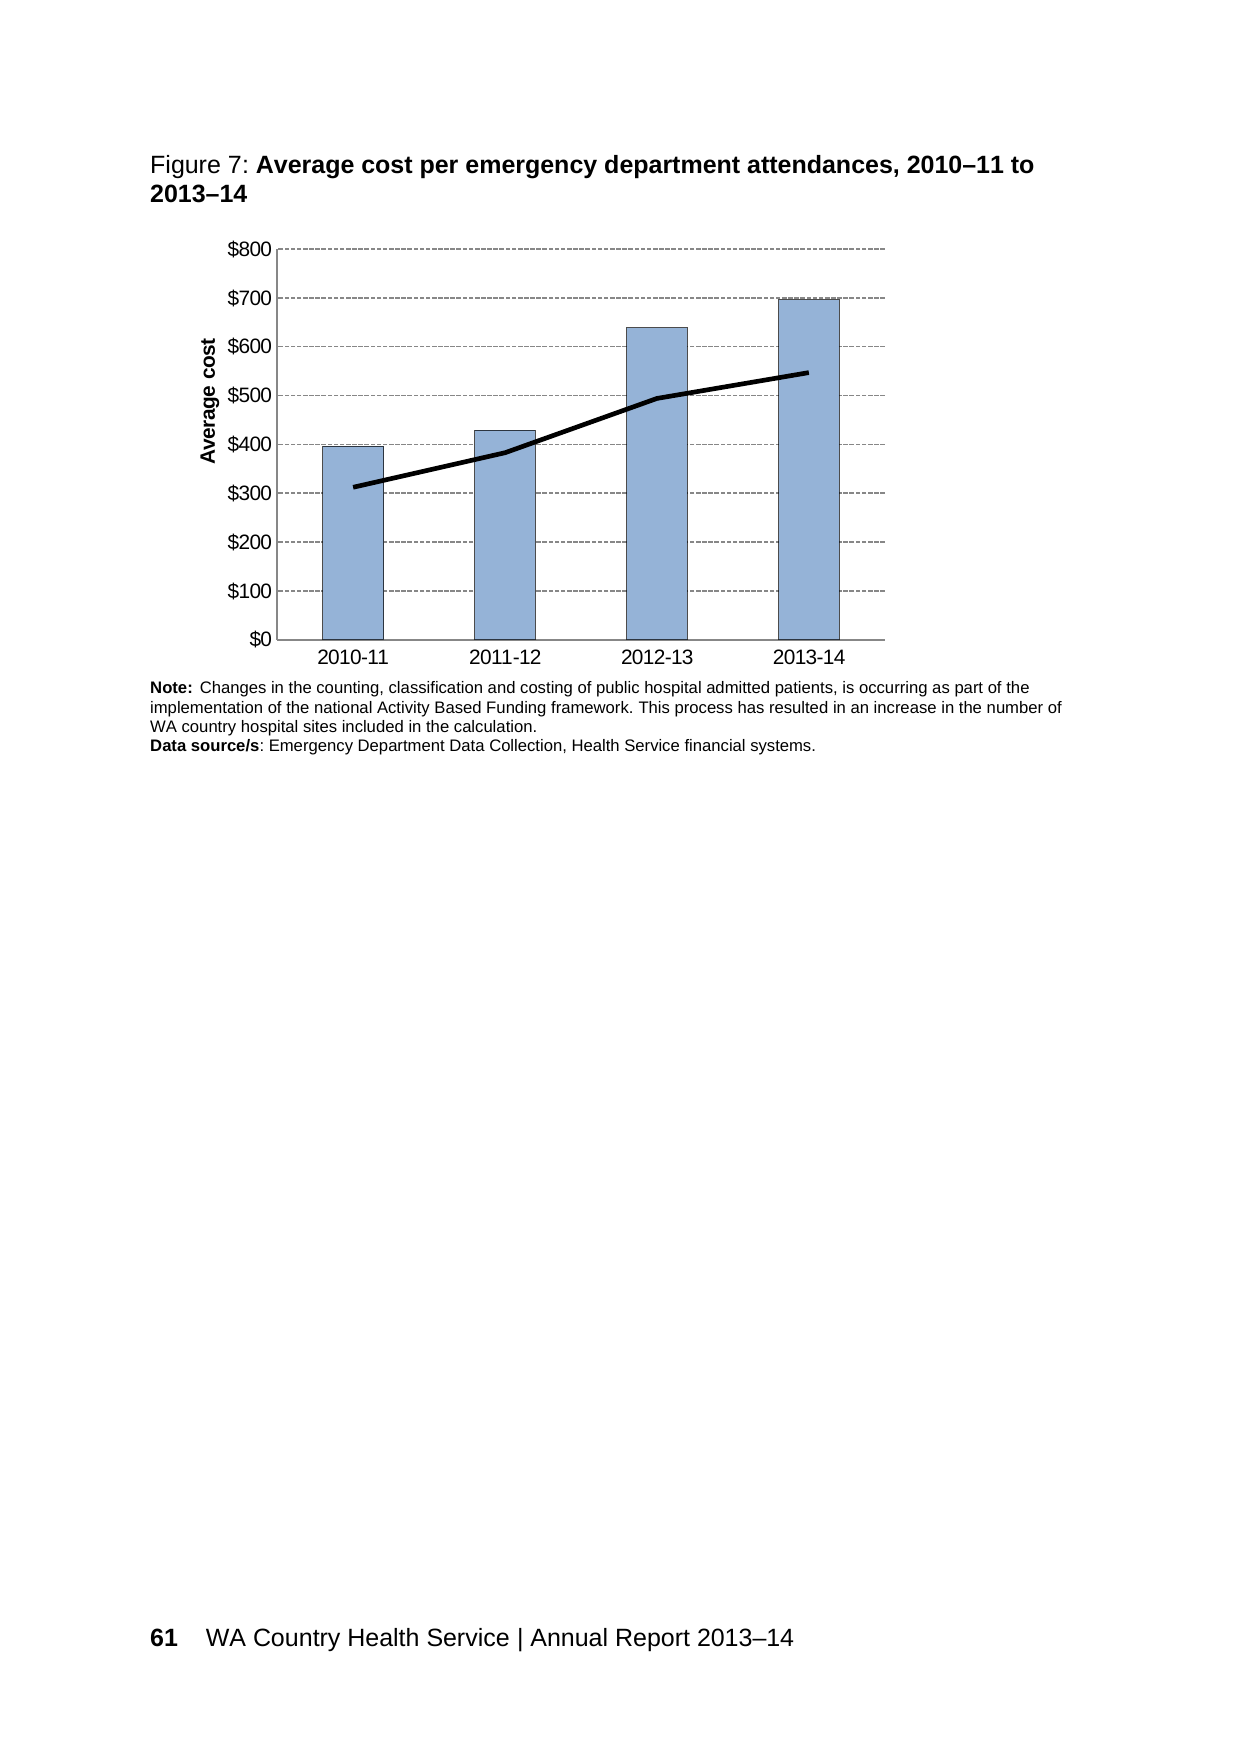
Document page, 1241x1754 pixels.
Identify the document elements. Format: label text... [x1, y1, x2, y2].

text Figure 7: Average cost per emergency department attendances, 2010–11 to 2013–14 [150, 150, 1090, 207]
text Data source/s: Emergency Department Data Collection, Health Service financial systems. [150, 736, 1090, 755]
text Note: Changes in the counting, classification and costing of public hospital admitted patients, is occurring as part of the implementation of the national Activity Based Funding framework. This process has resulted in an increase in the number of WA country hospital sites included in the calculation. [150, 678, 1090, 736]
